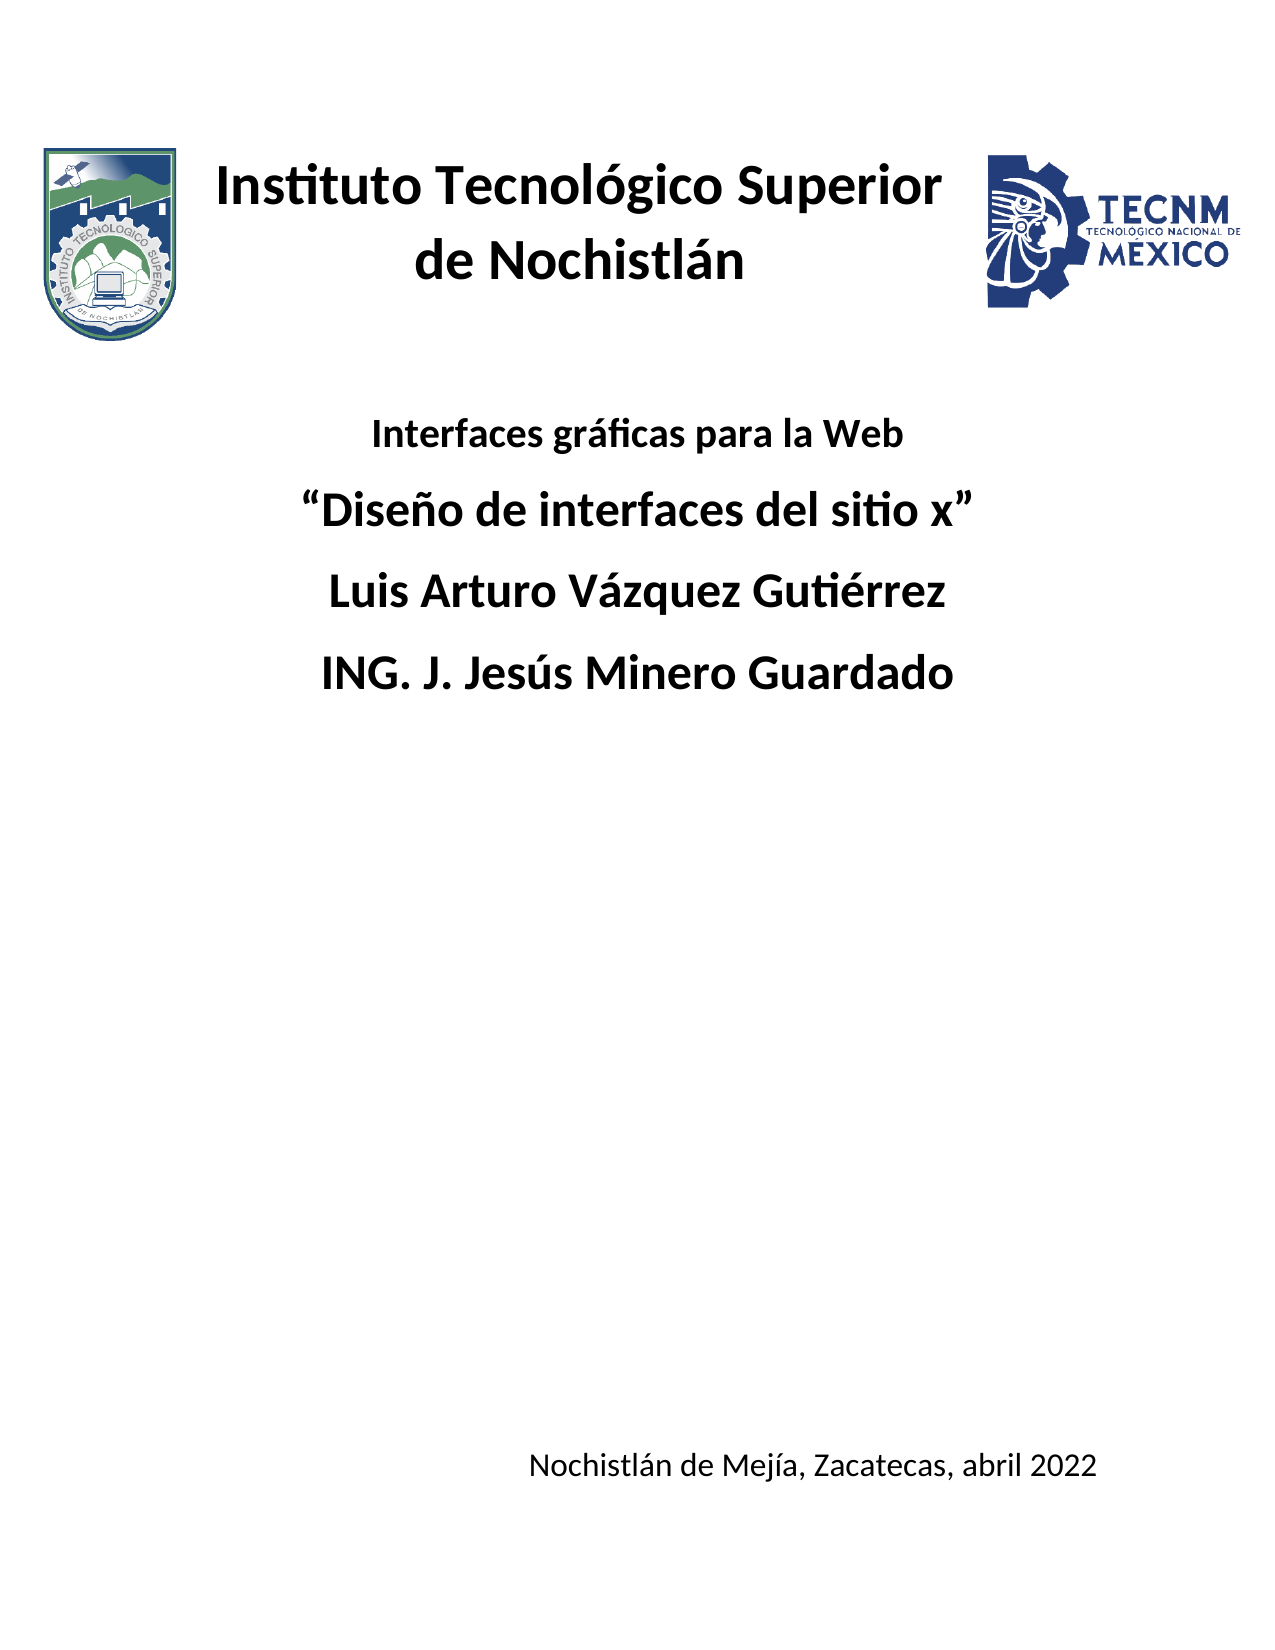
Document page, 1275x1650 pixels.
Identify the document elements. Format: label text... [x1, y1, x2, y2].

picture [43, 148, 177, 341]
text “Diseño de interfaces del sitio x” [177, 478, 1098, 539]
text Interfaces gráficas para la Web [177, 407, 1098, 458]
picture [983, 151, 1245, 313]
text Nochistlán de Mejía, Zacatecas, abril 2022 [177, 1444, 1098, 1485]
text ING. J. Jesús Minero Guardado [177, 641, 1098, 702]
text Instituto Tecnológico Superior de Nochistlán [177, 148, 1098, 294]
text Luis Arturo Vázquez Gutiérrez [177, 559, 1098, 620]
